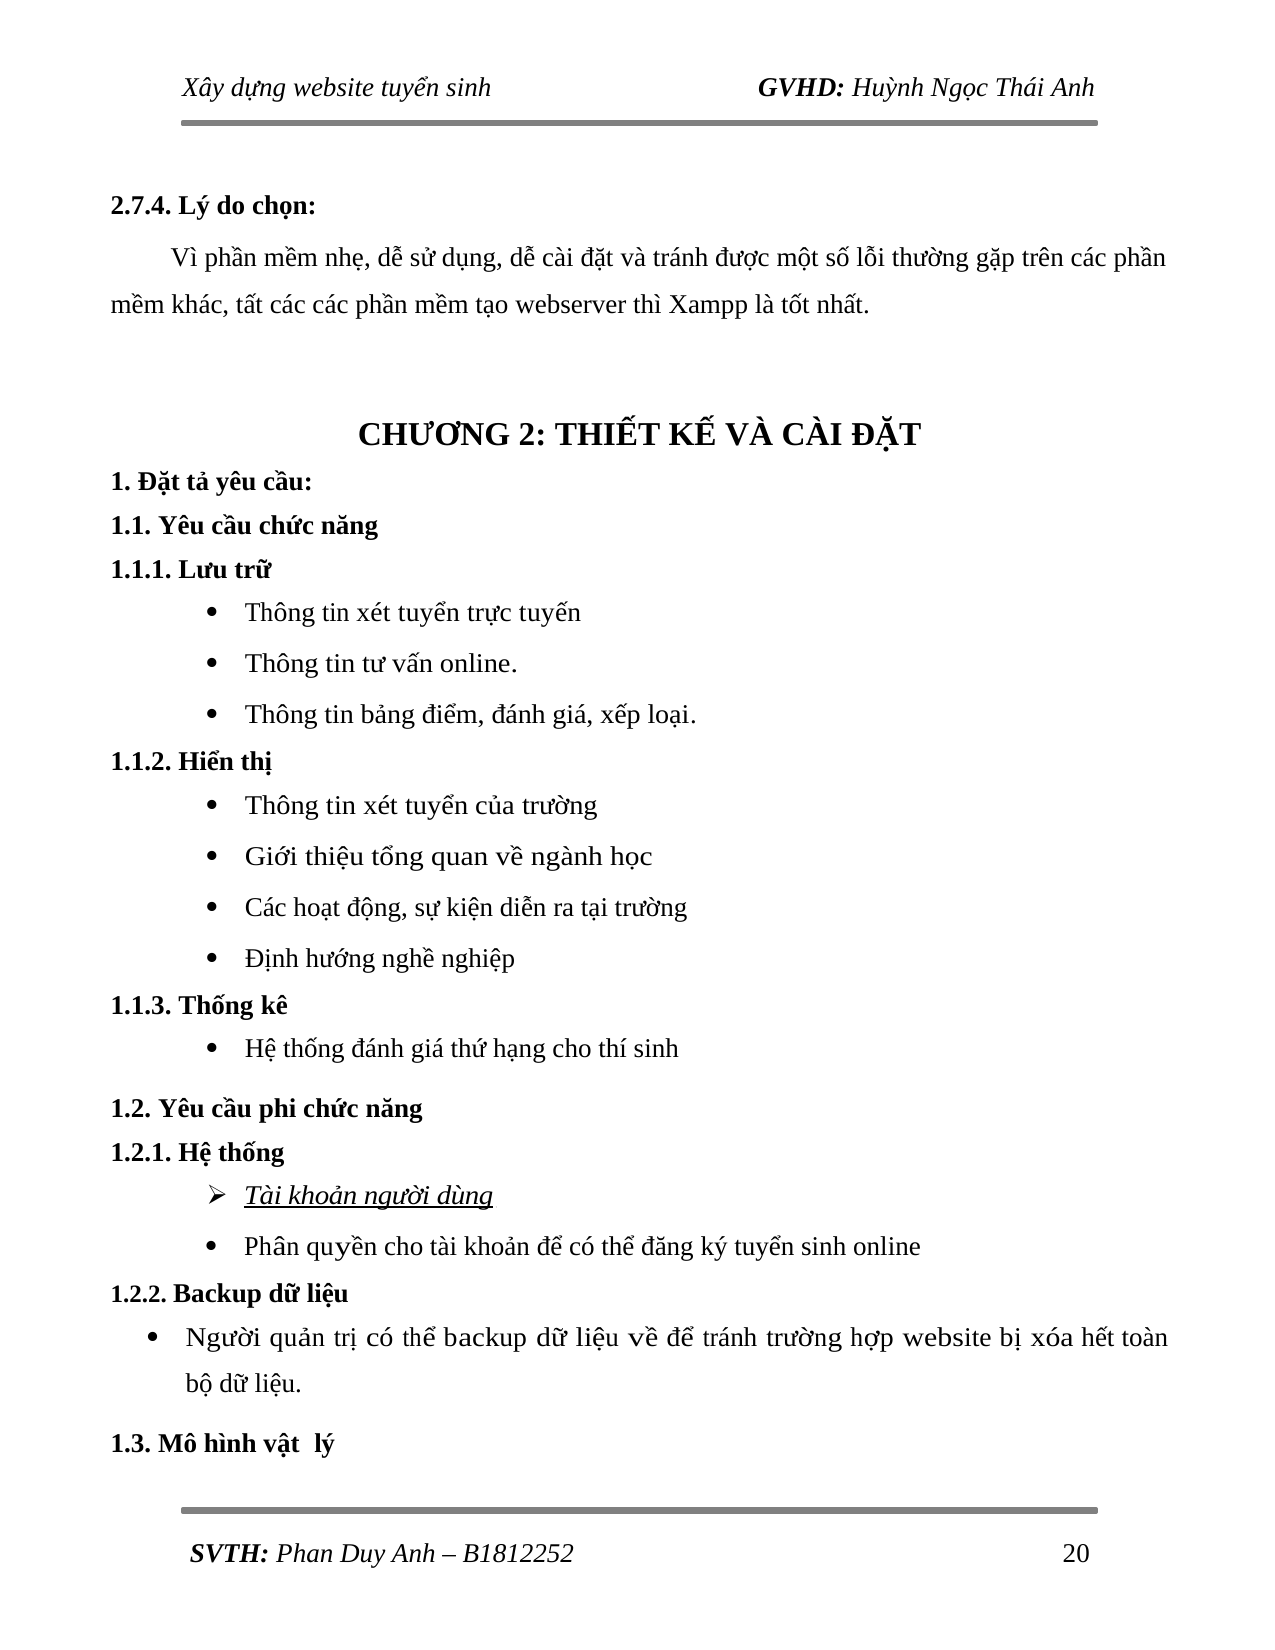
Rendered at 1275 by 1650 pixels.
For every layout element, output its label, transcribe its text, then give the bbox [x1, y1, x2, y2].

text Vì phần mềm nhẹ, dễ sử dụng, dễ cài đặt và tránh được một số lỗi thường gặp trên các phần mềm khác, tất các các phần mềm tạo webserver thì Xampp là tốt nhất. [110, 241, 1169, 319]
list Tài khoản người dùng [206, 1179, 1169, 1211]
list Thông tin xét tuyển của trường [207, 789, 1169, 820]
list Phân quyền cho tài khoản để có thể đăng ký tuyển sinh online [206, 1230, 1169, 1262]
list Người quản trị có thể backup dữ liệu về để tránh trường hợp website bị xóa hết toàn bộ dữ liệu. [148, 1321, 1169, 1399]
subtitle Yêu cầu phi chức năng [110, 1092, 1169, 1123]
list Thông tin bảng điểm, đánh giá, xếp loại. [207, 698, 1169, 730]
list Các hoạt động, sự kiện diễn ra tại trường [207, 891, 1169, 922]
list Hệ thống đánh giá thứ hạng cho thí sinh [207, 1033, 1169, 1064]
subtitle Lý do chọn: [110, 189, 1169, 220]
subtitle Đặt tả yêu cầu: [110, 465, 1169, 497]
list Thông tin tư vấn online. [207, 647, 1169, 679]
list Giới thiệu tổng quan về ngành học [207, 840, 1169, 871]
list Định hướng nghề nghiệp [207, 942, 1169, 973]
subtitle Hiển thị [110, 745, 1169, 776]
subtitle Lưu trữ [110, 553, 1169, 584]
subtitle CHƯƠNG 2: THIẾT KẾ VÀ CÀI ĐẶT [110, 414, 1169, 453]
subtitle Mô hình vật lý [110, 1427, 1169, 1458]
subtitle Hệ thống [110, 1136, 1169, 1167]
subtitle Backup dữ liệu [110, 1277, 1169, 1308]
subtitle Yêu cầu chức năng [110, 509, 1169, 540]
subtitle Thống kê [110, 989, 1169, 1020]
list Thông tin xét tuyển trực tuyến [207, 596, 1169, 628]
